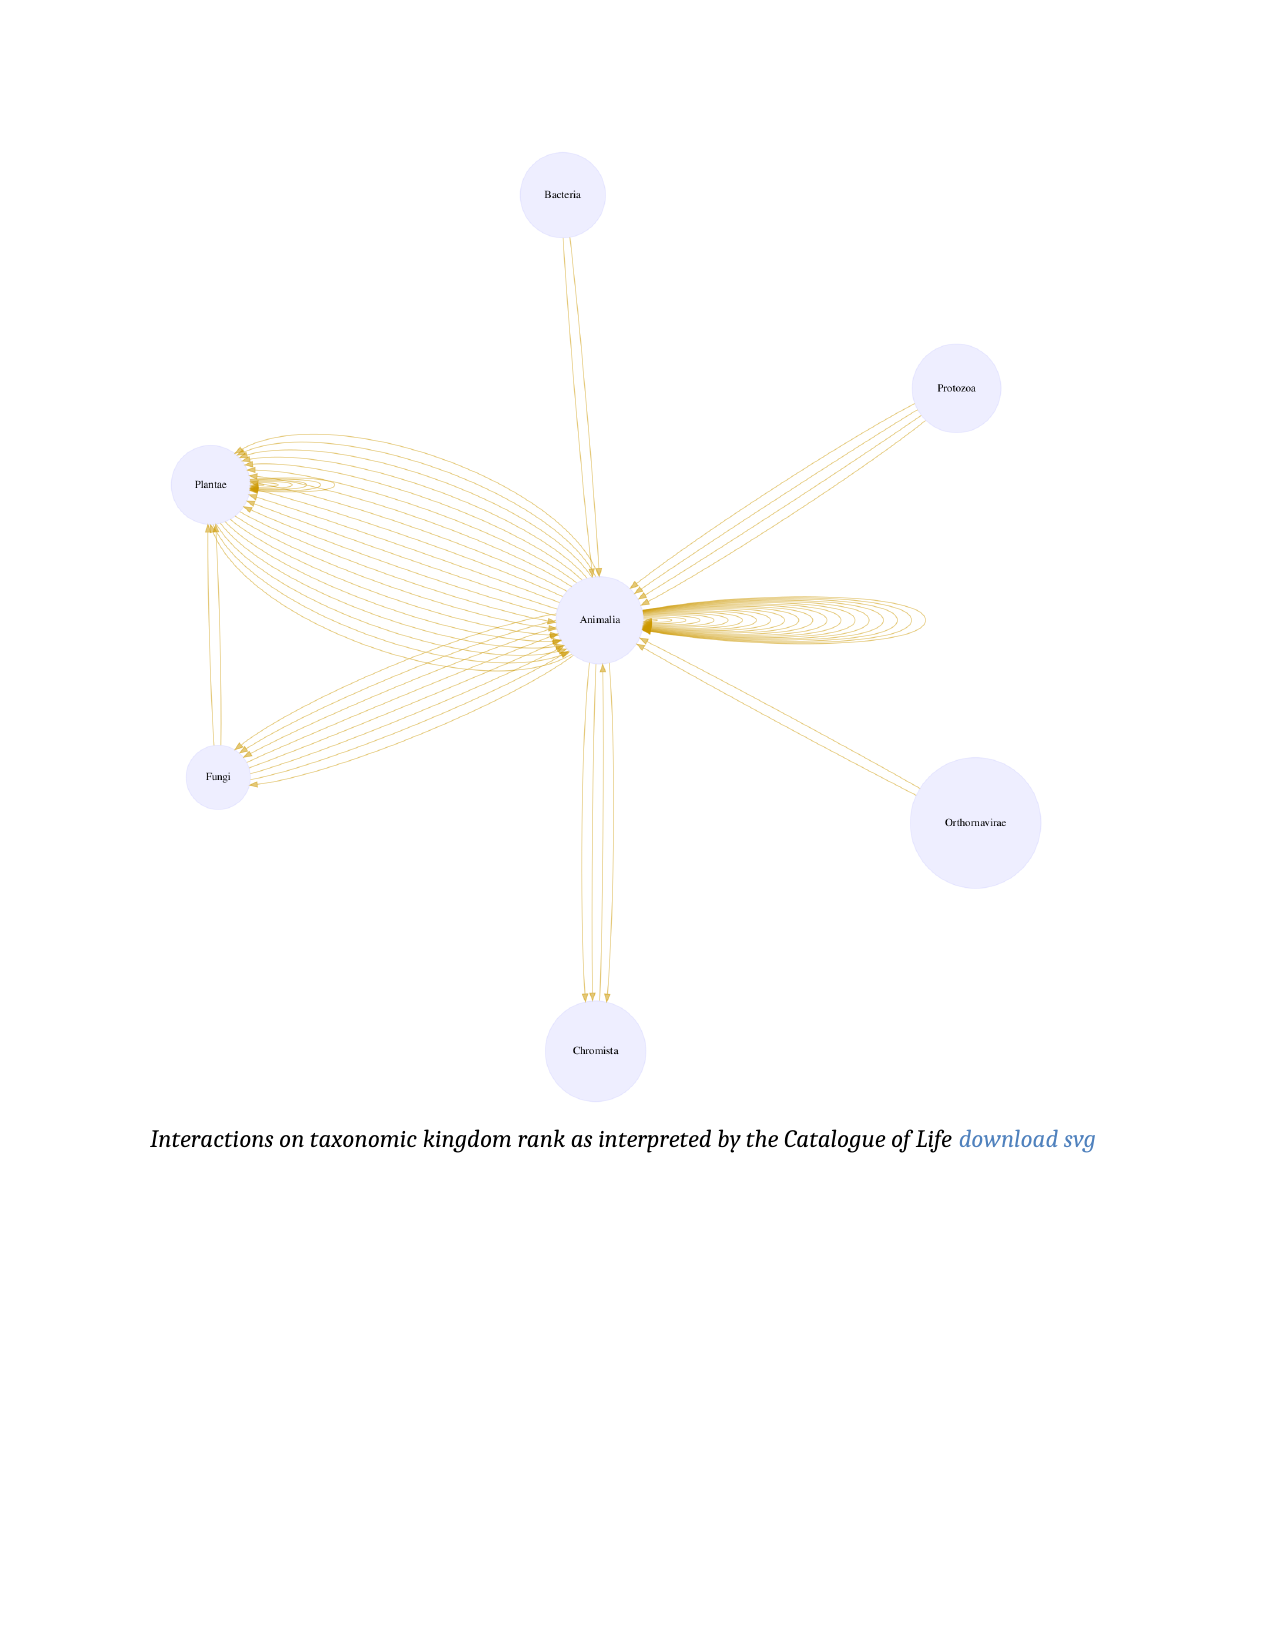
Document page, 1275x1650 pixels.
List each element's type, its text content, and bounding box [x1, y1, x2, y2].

text Interactions on taxonomic kingdom rank as interpreted by the Catalogue of Life download svg [150, 1125, 1125, 1154]
picture [168, 150, 1044, 1105]
